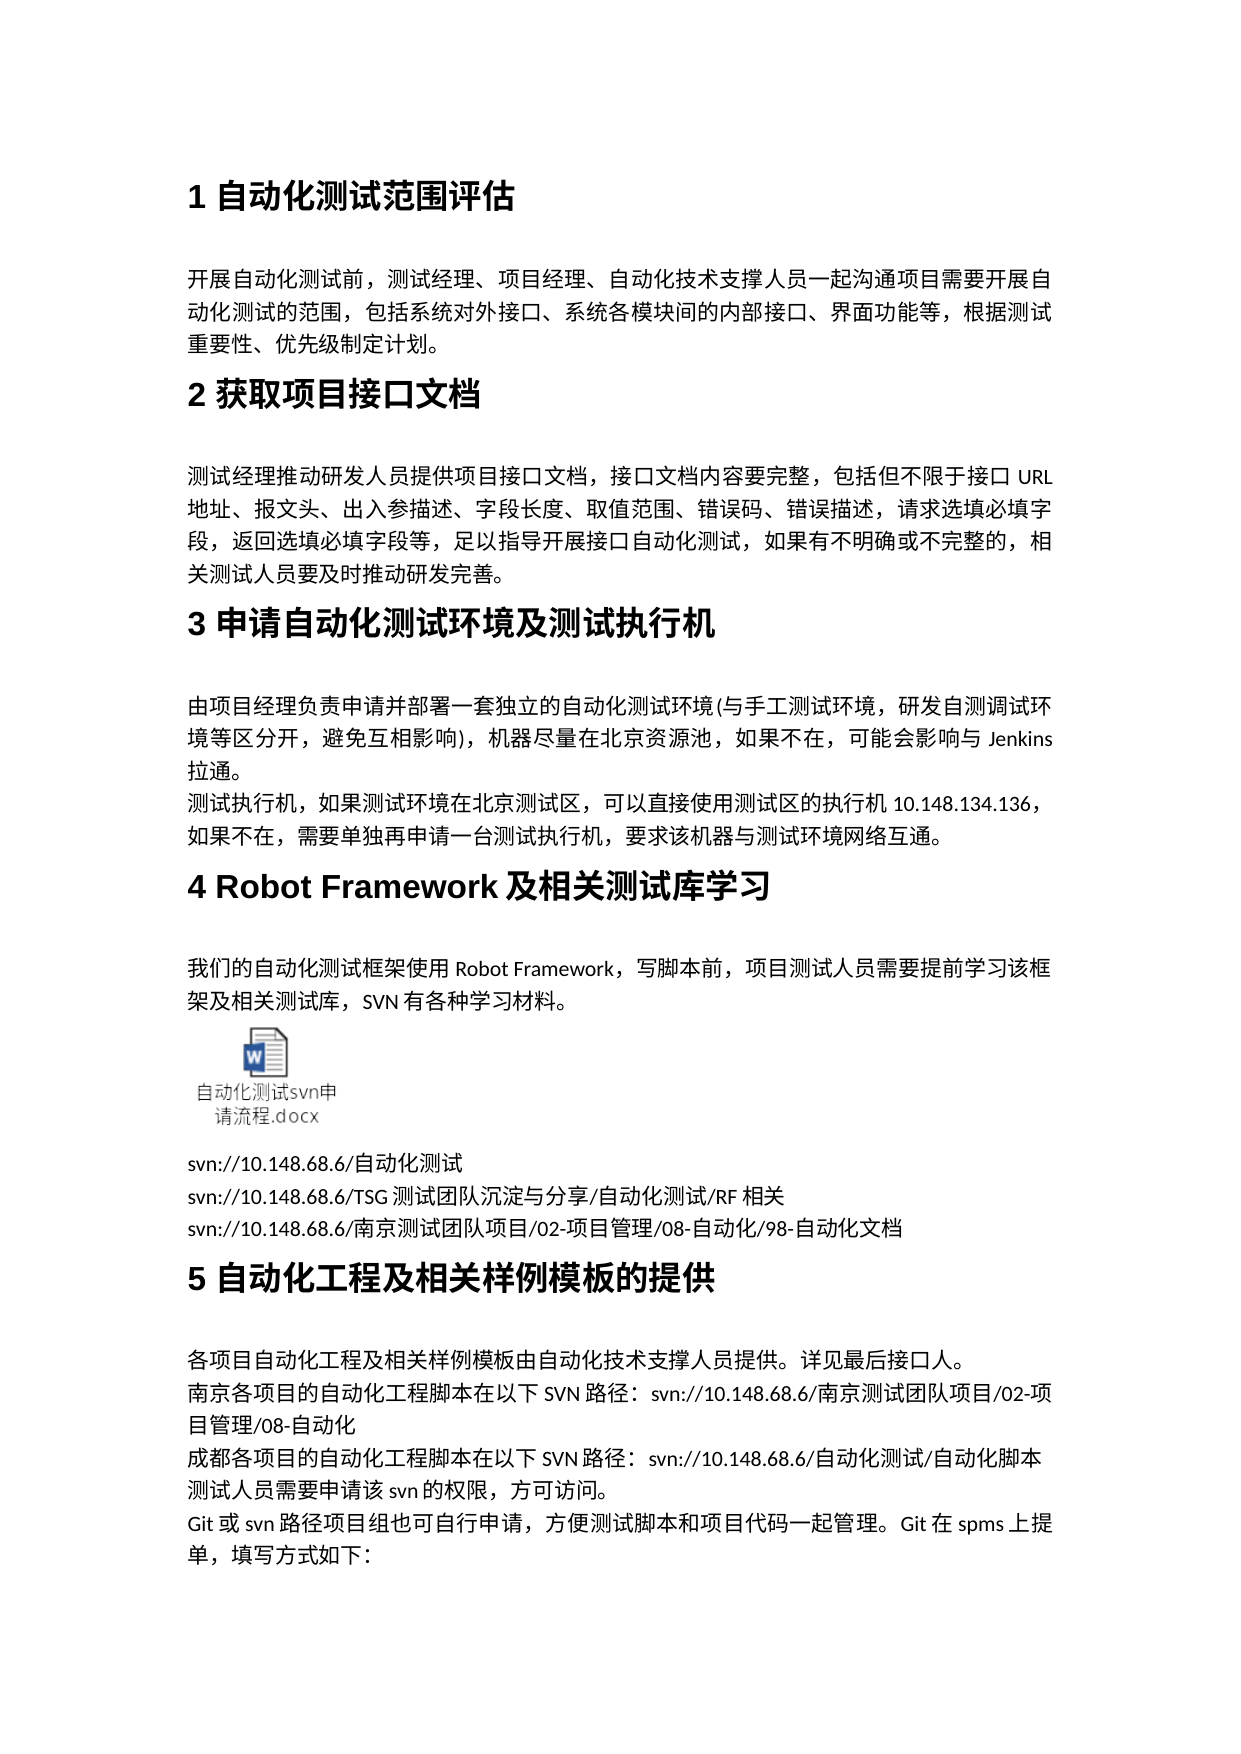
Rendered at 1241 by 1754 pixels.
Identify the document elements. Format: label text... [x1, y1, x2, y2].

subtitle 2 获取项目接口文档 [187, 359, 1053, 424]
text 南京各项目的自动化工程脚本在以下SVN路径：svn://10.148.68.6/南京测试团队项目/02-项目管理/08-自动化 [187, 1375, 1053, 1440]
text 测试经理推动研发人员提供项目接口文档，接口文档内容要完整，包括但不限于接口URL地址、报文头、出入参描述、字段长度、取值范围、错误码、错误描述，请求选填必填字段，返回选填必填字段等，足以指导开展接口自动化测试，如果有不明确或不完整的，相关测试人员要及时推动研发完善。 [187, 459, 1053, 589]
text svn://10.148.68.6/自动化测试 [187, 1146, 1053, 1178]
text 成都各项目的自动化工程脚本在以下SVN路径：svn://10.148.68.6/自动化测试/自动化脚本 [187, 1440, 1053, 1473]
subtitle 5 自动化工程及相关样例模板的提供 [187, 1243, 1053, 1308]
subtitle 4 Robot Framework及相关测试库学习 [187, 851, 1053, 916]
text 测试执行机，如果测试环境在北京测试区，可以直接使用测试区的执行机10.148.134.136，如果不在，需要单独再申请一台测试执行机，要求该机器与测试环境网络互通。 [187, 786, 1053, 851]
text svn://10.148.68.6/南京测试团队项目/02-项目管理/08-自动化/98-自动化文档 [187, 1211, 1053, 1243]
text 我们的自动化测试框架使用Robot Framework，写脚本前，项目测试人员需要提前学习该框架及相关测试库，SVN有各种学习材料。 [187, 951, 1053, 1016]
text Git或svn路径项目组也可自行申请，方便测试脚本和项目代码一起管理。Git在spms上提单，填写方式如下： [187, 1505, 1053, 1570]
subtitle 1 自动化测试范围评估 [187, 162, 1053, 227]
text svn://10.148.68.6/TSG测试团队沉淀与分享/自动化测试/RF相关 [187, 1178, 1053, 1211]
text 测试人员需要申请该svn的权限，方可访问。 [187, 1473, 1053, 1505]
text 由项目经理负责申请并部署一套独立的自动化测试环境(与手工测试环境，研发自测调试环境等区分开，避免互相影响)，机器尽量在北京资源池，如果不在，可能会影响与Jenkins拉通。 [187, 688, 1053, 786]
subtitle 3 申请自动化测试环境及测试执行机 [187, 589, 1053, 654]
text 各项目自动化工程及相关样例模板由自动化技术支撑人员提供。详见最后接口人。 [187, 1343, 1053, 1375]
text 开展自动化测试前，测试经理、项目经理、自动化技术支撑人员一起沟通项目需要开展自动化测试的范围，包括系统对外接口、系统各模块间的内部接口、界面功能等，根据测试重要性、优先级制定计划。 [187, 262, 1053, 359]
